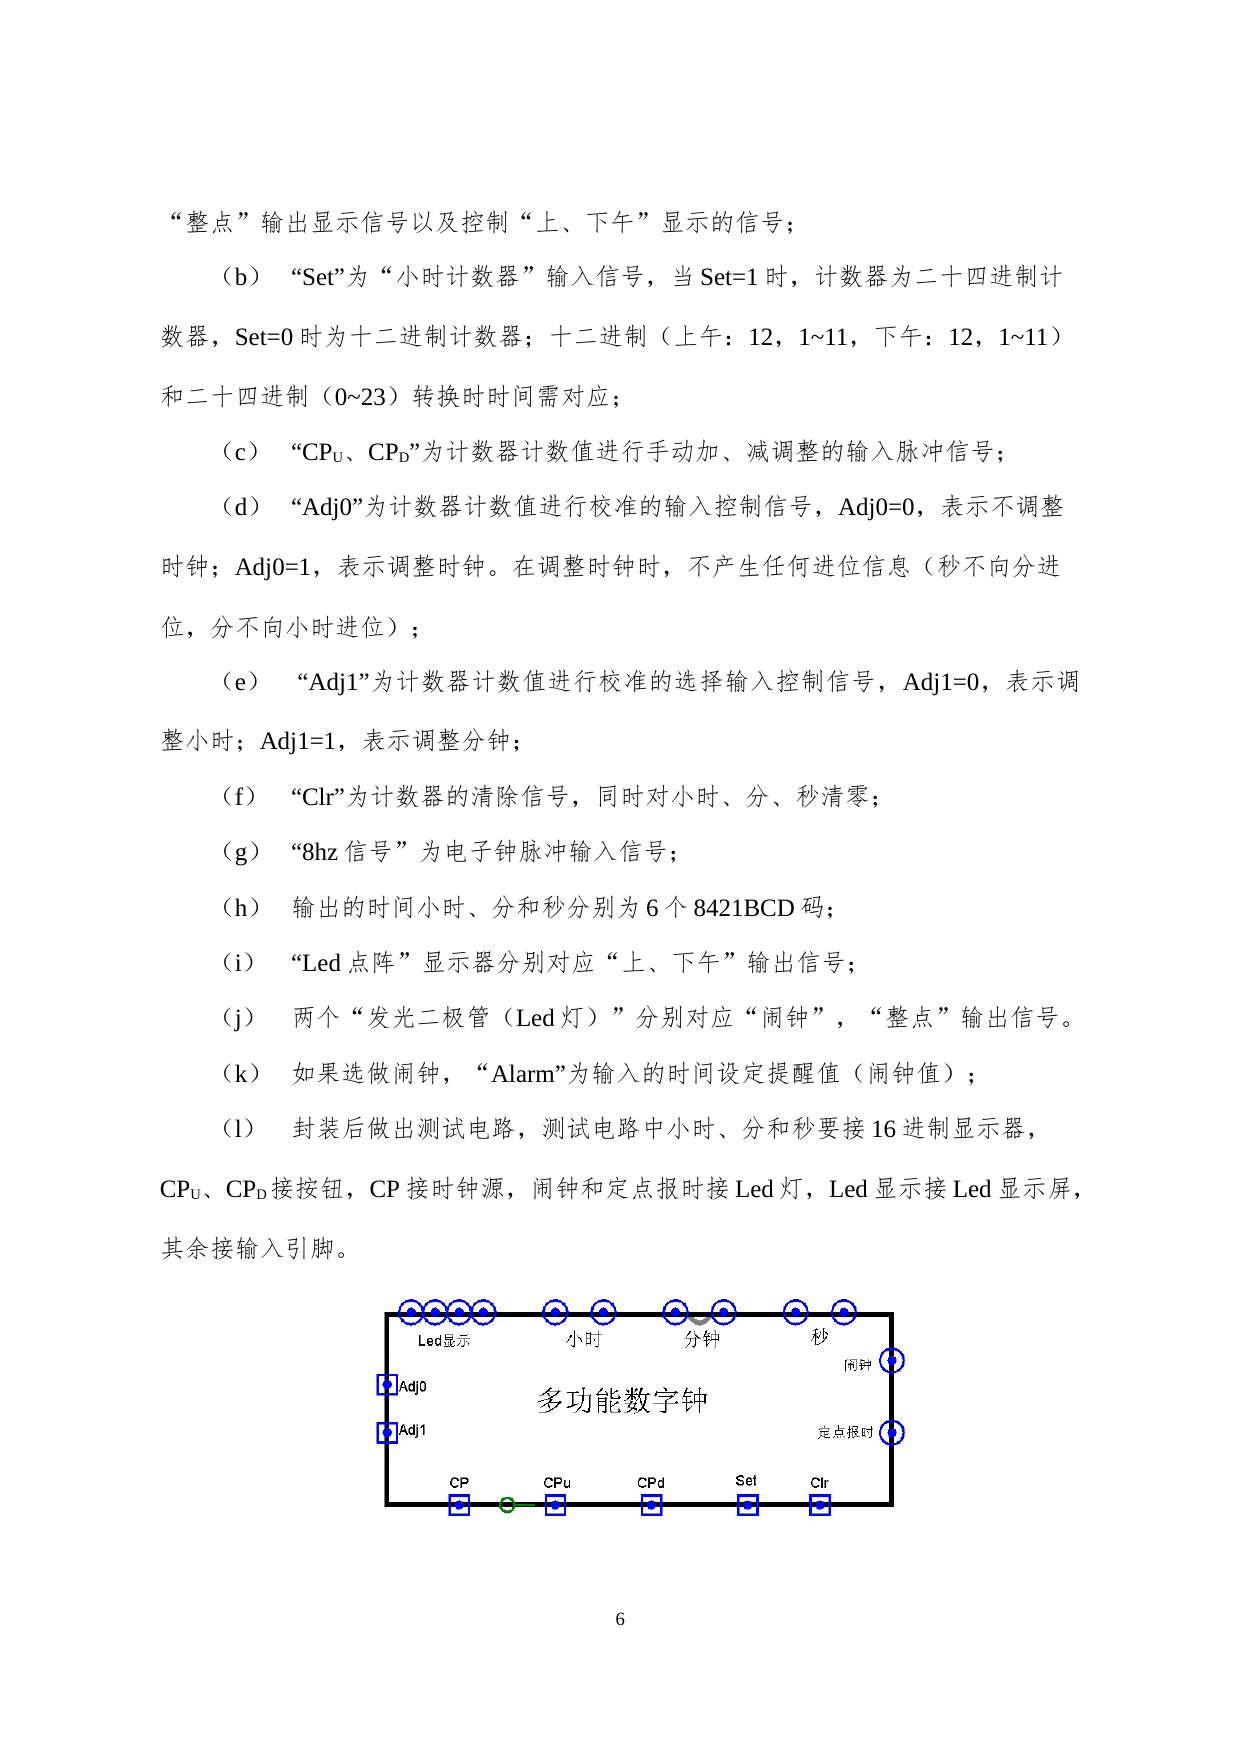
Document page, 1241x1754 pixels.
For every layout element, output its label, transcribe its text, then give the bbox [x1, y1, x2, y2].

list 如果选做闹钟，“Alarm”为输入的时间设定提醒值（闹钟值）； [159, 1048, 1081, 1096]
list “CPU、CPD”为计数器计数值进行手动加、减调整的输入脉冲信号； [159, 427, 1081, 474]
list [159, 197, 1081, 245]
list 两个“发光二极管（Led灯）”分别对应“闹钟”，“整点”输出信号。 [159, 993, 1081, 1041]
list “Adj1”为计数器计数值进行校准的选择输入控制信号，Adj1=0，表示调整小时；Adj1=1，表示调整分钟； [159, 656, 1081, 764]
list “Adj0”为计数器计数值进行校准的输入控制信号，Adj0=0，表示不调整时钟；Adj0=1，表示调整时钟。在调整时钟时，不产生任何进位信息（秒不向分进位，分不向小时进位）； [159, 482, 1081, 649]
list 封装后做出测试电路，测试电路中小时、分和秒要接16进制显示器，CPU、CPD接按钮，CP接时钟源，闹钟和定点报时接Led灯，Led显示接Led显示屏，其余接输入引脚。 [159, 1104, 1081, 1271]
list 输出的时间小时、分和秒分别为6个8421BCD码； [159, 882, 1081, 930]
list “Set”为“小时计数器”输入信号，当Set=1时，计数器为二十四进制计数器，Set=0时为十二进制计数器；十二进制（上午：12，1~11，下午：12，1~11）和二十四进制（0~23）转换时时间需对应； [159, 252, 1081, 419]
picture [357, 1278, 921, 1538]
list “Led点阵”显示器分别对应“上、下午”输出信号； [159, 938, 1081, 986]
list “Clr”为计数器的清除信号，同时对小时、分、秒清零； [159, 771, 1081, 819]
list “8hz信号”为电子钟脉冲输入信号； [159, 827, 1081, 875]
